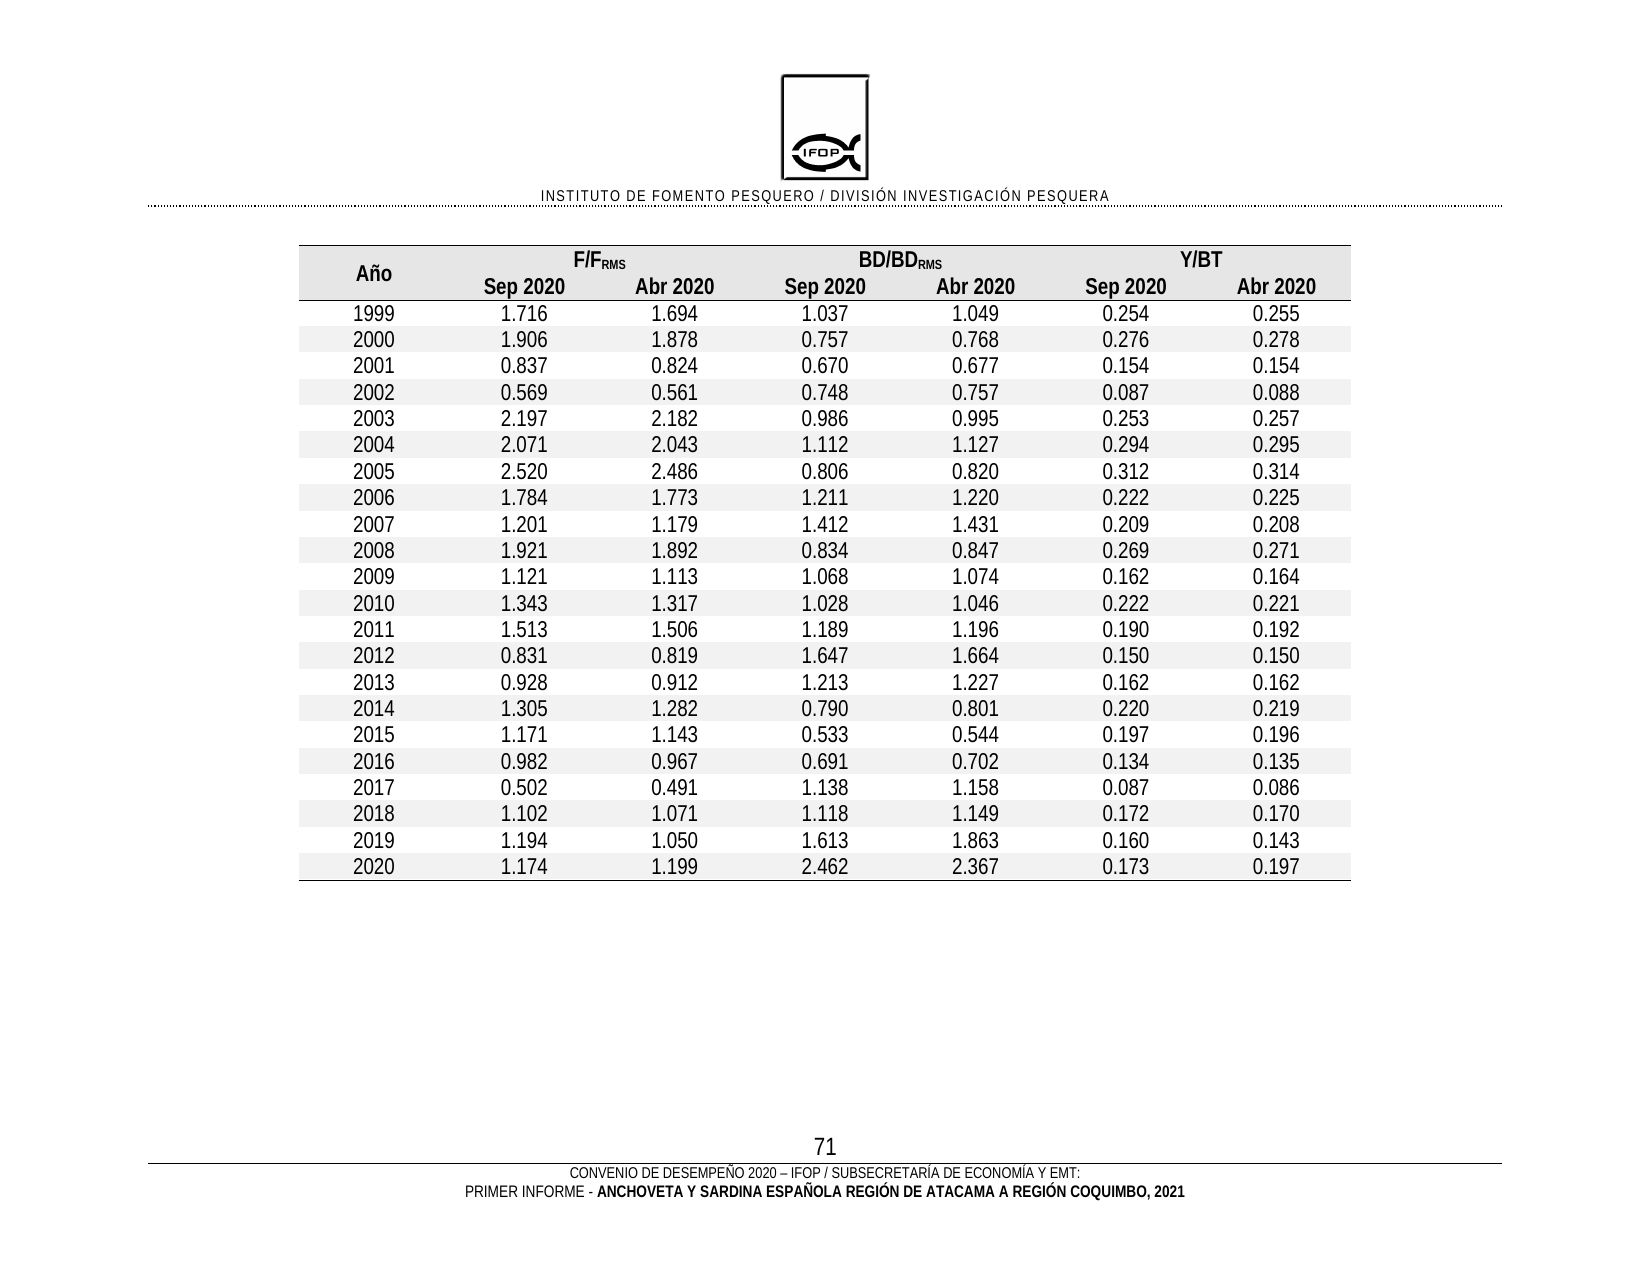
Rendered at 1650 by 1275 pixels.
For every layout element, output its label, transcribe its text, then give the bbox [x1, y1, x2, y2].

table_cell 1.138 [750, 774, 900, 800]
table_cell 1.189 [750, 616, 900, 642]
table_cell 2009 [299, 563, 449, 589]
table_cell 1.143 [599, 721, 750, 748]
table_cell 0.847 [900, 537, 1051, 563]
table_cell 0.143 [1201, 827, 1351, 853]
table_cell 0.824 [599, 352, 750, 379]
table_cell 0.677 [900, 352, 1051, 379]
table_cell 2.182 [599, 405, 750, 431]
table_cell 0.150 [1051, 642, 1201, 669]
table_cell 1.513 [449, 616, 599, 642]
table_cell 1.194 [449, 827, 599, 853]
table_cell 0.222 [1051, 590, 1201, 616]
table_cell Sep 2020 [1051, 272, 1201, 300]
table_cell 1.412 [750, 511, 900, 537]
table_cell 0.986 [750, 405, 900, 431]
table_cell 1.921 [449, 537, 599, 563]
table_header BD/BDRMS [750, 246, 1051, 272]
table_cell 0.134 [1051, 748, 1201, 774]
table_cell 0.162 [1051, 563, 1201, 589]
table_cell 1.201 [449, 511, 599, 537]
table_cell 1.050 [599, 827, 750, 853]
table_cell 1999 [299, 301, 449, 326]
table_cell 0.255 [1201, 301, 1351, 326]
table_cell 0.831 [449, 642, 599, 669]
table_cell 2004 [299, 431, 449, 458]
table_cell 1.227 [900, 669, 1051, 695]
table_cell 2002 [299, 379, 449, 405]
table_cell 0.170 [1201, 800, 1351, 827]
table_cell 1.049 [900, 301, 1051, 326]
table_cell 0.197 [1051, 721, 1201, 748]
table_cell 0.967 [599, 748, 750, 774]
table_cell 2001 [299, 352, 449, 379]
table_cell 1.892 [599, 537, 750, 563]
table_cell 1.305 [449, 695, 599, 721]
table_cell 0.190 [1051, 616, 1201, 642]
table_cell 1.149 [900, 800, 1051, 827]
table_cell 0.209 [1051, 511, 1201, 537]
table_cell 0.533 [750, 721, 900, 748]
table_cell 1.213 [750, 669, 900, 695]
table_cell 2020 [299, 853, 449, 879]
table_cell 0.748 [750, 379, 900, 405]
table_cell 0.569 [449, 379, 599, 405]
table_cell 0.135 [1201, 748, 1351, 774]
table_header Año [299, 246, 449, 300]
table_cell 1.046 [900, 590, 1051, 616]
table_cell 1.282 [599, 695, 750, 721]
table_cell 1.647 [750, 642, 900, 669]
table_cell 0.294 [1051, 431, 1201, 458]
table_cell 0.312 [1051, 458, 1201, 484]
table_cell 2007 [299, 511, 449, 537]
table_cell 0.254 [1051, 301, 1201, 326]
table_cell 1.694 [599, 301, 750, 326]
table_cell 0.995 [900, 405, 1051, 431]
table_cell 0.834 [750, 537, 900, 563]
table_cell 0.820 [900, 458, 1051, 484]
table_cell 0.271 [1201, 537, 1351, 563]
table_cell 0.173 [1051, 853, 1201, 879]
table_cell 0.278 [1201, 326, 1351, 352]
table_cell 0.702 [900, 748, 1051, 774]
table_cell 0.790 [750, 695, 900, 721]
table_cell 0.162 [1051, 669, 1201, 695]
table_cell 2018 [299, 800, 449, 827]
table_cell 2006 [299, 484, 449, 511]
table_cell 1.773 [599, 484, 750, 511]
table_cell 1.199 [599, 853, 750, 879]
table_cell 0.088 [1201, 379, 1351, 405]
table_cell 1.102 [449, 800, 599, 827]
table_cell 0.257 [1201, 405, 1351, 431]
table_cell 1.863 [900, 827, 1051, 853]
table_cell 1.171 [449, 721, 599, 748]
table_cell 0.806 [750, 458, 900, 484]
table_cell 1.784 [449, 484, 599, 511]
table_cell 0.253 [1051, 405, 1201, 431]
table_cell Abr 2020 [1201, 272, 1351, 300]
table_cell 0.162 [1201, 669, 1351, 695]
table_header F/FRMS [449, 246, 750, 272]
table_cell 0.837 [449, 352, 599, 379]
table_cell 0.757 [900, 379, 1051, 405]
table_cell 0.561 [599, 379, 750, 405]
table_cell Sep 2020 [750, 272, 900, 300]
table_cell Sep 2020 [449, 272, 599, 300]
table_cell 1.179 [599, 511, 750, 537]
table_cell 0.220 [1051, 695, 1201, 721]
table_cell 1.196 [900, 616, 1051, 642]
table_cell 2014 [299, 695, 449, 721]
table_cell 1.127 [900, 431, 1051, 458]
table_cell 1.220 [900, 484, 1051, 511]
table_cell 0.154 [1201, 352, 1351, 379]
table_cell 2.071 [449, 431, 599, 458]
table_cell 1.037 [750, 301, 900, 326]
table_cell 2011 [299, 616, 449, 642]
table_cell 0.222 [1051, 484, 1201, 511]
table_cell 0.544 [900, 721, 1051, 748]
table_cell 0.314 [1201, 458, 1351, 484]
table_cell 1.613 [750, 827, 900, 853]
table_cell 2.486 [599, 458, 750, 484]
table_cell 2013 [299, 669, 449, 695]
table_cell 1.121 [449, 563, 599, 589]
table_cell 1.211 [750, 484, 900, 511]
table_cell 0.208 [1201, 511, 1351, 537]
table_cell 2019 [299, 827, 449, 853]
table_cell 0.219 [1201, 695, 1351, 721]
table_cell 0.154 [1051, 352, 1201, 379]
table_cell 1.906 [449, 326, 599, 352]
table_cell 2012 [299, 642, 449, 669]
table_cell Abr 2020 [599, 272, 750, 300]
table_cell 0.982 [449, 748, 599, 774]
table_cell 1.431 [900, 511, 1051, 537]
table_cell 1.113 [599, 563, 750, 589]
table_cell 2.462 [750, 853, 900, 879]
table_cell 0.912 [599, 669, 750, 695]
table_cell 0.491 [599, 774, 750, 800]
table_cell 1.716 [449, 301, 599, 326]
table_cell 2017 [299, 774, 449, 800]
table_cell 0.801 [900, 695, 1051, 721]
table_cell 0.087 [1051, 774, 1201, 800]
table_cell 2.197 [449, 405, 599, 431]
table_cell 1.068 [750, 563, 900, 589]
table_cell 1.112 [750, 431, 900, 458]
table_cell 1.343 [449, 590, 599, 616]
table_cell 0.160 [1051, 827, 1201, 853]
table_cell 0.276 [1051, 326, 1201, 352]
table_cell 2.520 [449, 458, 599, 484]
table_header Y/BT [1051, 246, 1351, 272]
table_cell 0.172 [1051, 800, 1201, 827]
table_cell 1.028 [750, 590, 900, 616]
table_cell 1.074 [900, 563, 1051, 589]
table_cell 2.043 [599, 431, 750, 458]
table_cell 2015 [299, 721, 449, 748]
picture [779, 73, 871, 185]
table_cell 0.164 [1201, 563, 1351, 589]
table_cell 1.664 [900, 642, 1051, 669]
table_cell 2003 [299, 405, 449, 431]
table_cell 0.197 [1201, 853, 1351, 879]
table_cell 0.221 [1201, 590, 1351, 616]
table_cell 2000 [299, 326, 449, 352]
table_cell 0.670 [750, 352, 900, 379]
table_cell 0.768 [900, 326, 1051, 352]
table_cell 2.367 [900, 853, 1051, 879]
table_cell 2016 [299, 748, 449, 774]
table_cell 0.757 [750, 326, 900, 352]
table_cell Abr 2020 [900, 272, 1051, 300]
table_cell 0.225 [1201, 484, 1351, 511]
table_cell 0.192 [1201, 616, 1351, 642]
table_cell 0.819 [599, 642, 750, 669]
table_cell 1.071 [599, 800, 750, 827]
table_cell 1.506 [599, 616, 750, 642]
table_cell 2010 [299, 590, 449, 616]
table_cell 2005 [299, 458, 449, 484]
table_cell 2008 [299, 537, 449, 563]
table_cell 0.087 [1051, 379, 1201, 405]
table_cell 0.502 [449, 774, 599, 800]
table_cell 0.150 [1201, 642, 1351, 669]
table_cell 1.174 [449, 853, 599, 879]
table_cell 0.086 [1201, 774, 1351, 800]
table_cell 0.691 [750, 748, 900, 774]
table_cell 0.295 [1201, 431, 1351, 458]
table_cell 1.158 [900, 774, 1051, 800]
table_cell 0.269 [1051, 537, 1201, 563]
table_cell 1.317 [599, 590, 750, 616]
table_cell 1.878 [599, 326, 750, 352]
table_cell 0.196 [1201, 721, 1351, 748]
table_cell 0.928 [449, 669, 599, 695]
table_cell 1.118 [750, 800, 900, 827]
